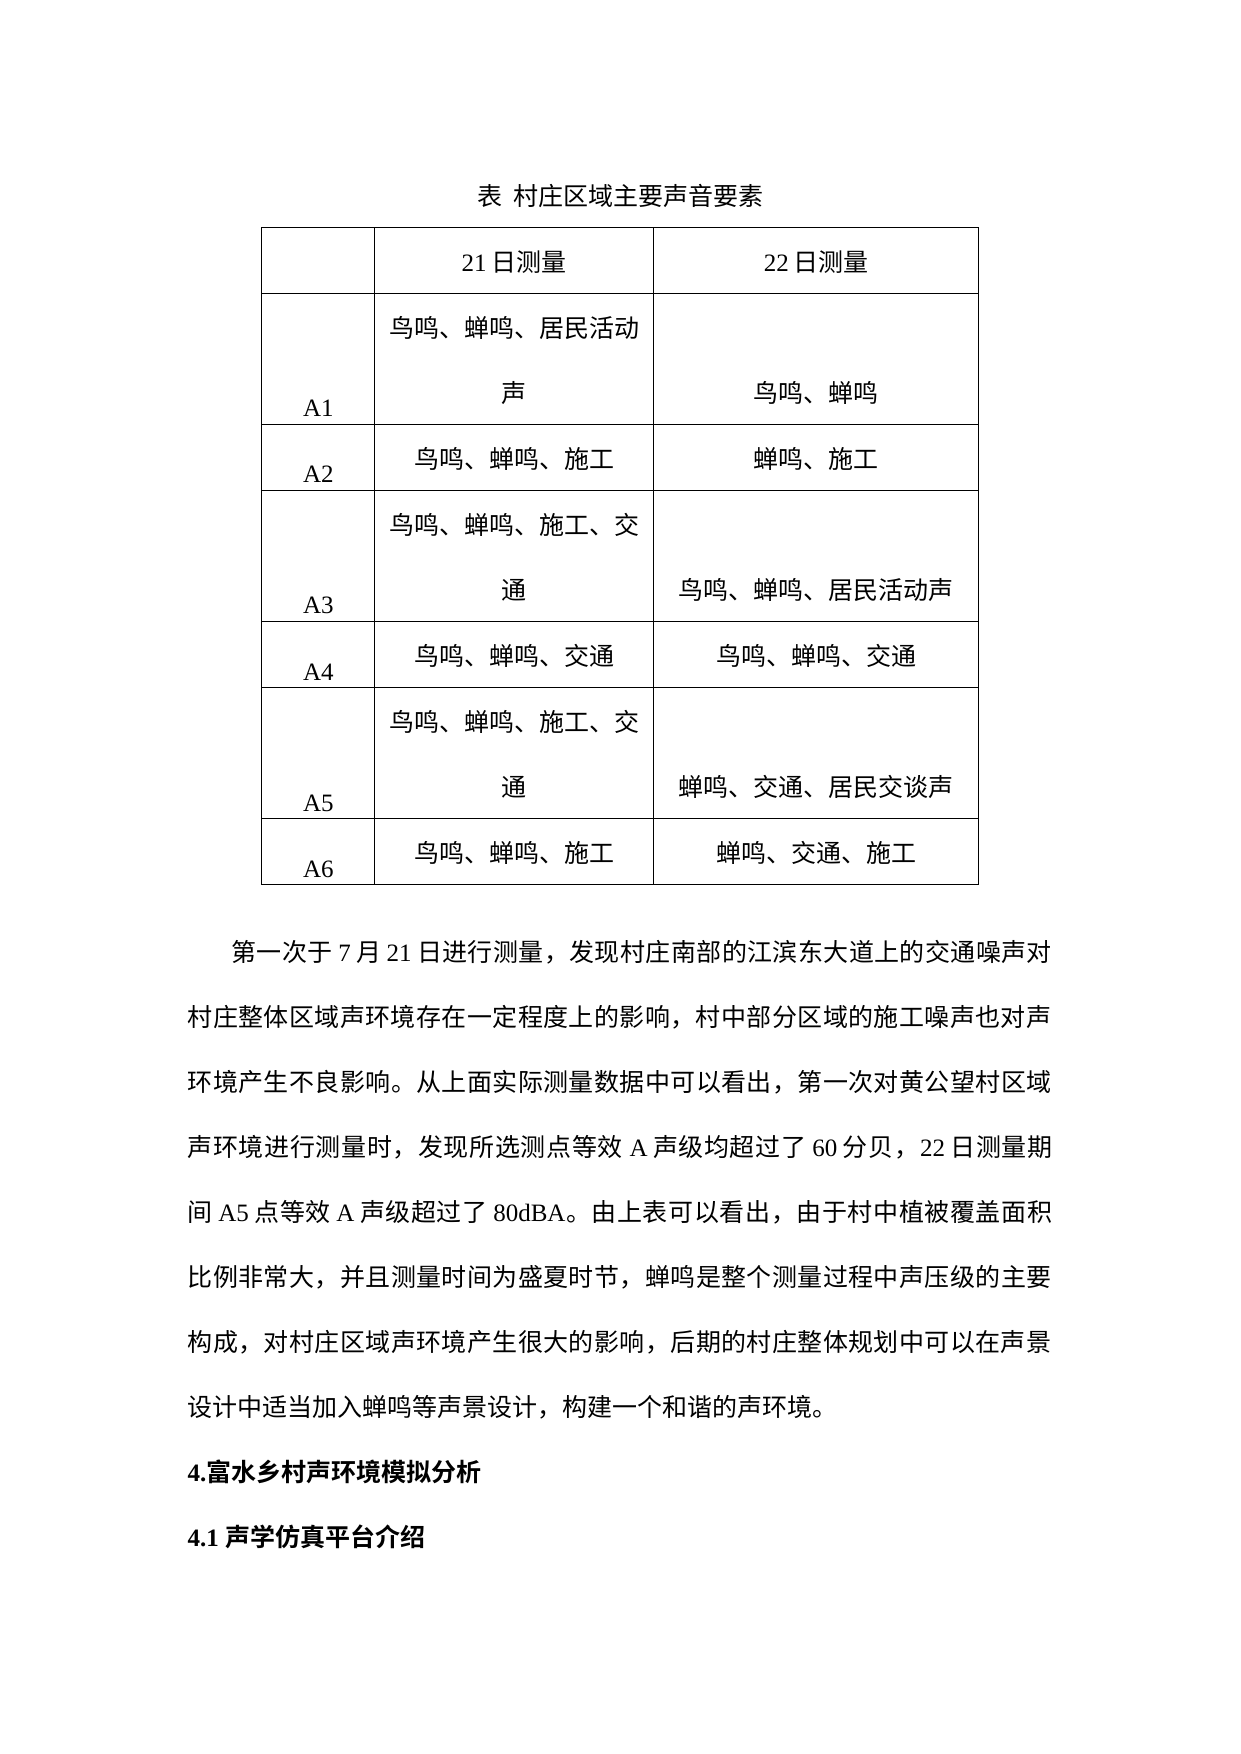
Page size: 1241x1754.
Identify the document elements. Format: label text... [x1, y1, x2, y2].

table_cell A2 [262, 425, 374, 490]
text 4.1 声学仿真平台介绍 [187, 1503, 1053, 1568]
table_cell 蝉鸣、交通、居民交谈声 [654, 688, 978, 818]
table_cell 鸟鸣、蝉鸣、居民活动声 [375, 294, 653, 424]
text 4.富水乡村声环境模拟分析 [187, 1438, 1053, 1503]
table_cell A4 [262, 622, 374, 687]
table_cell 鸟鸣、蝉鸣、施工 [375, 819, 653, 884]
table_header [262, 228, 374, 293]
table_cell A1 [262, 294, 374, 424]
table_cell A3 [262, 491, 374, 621]
table_cell 鸟鸣、蝉鸣、交通 [375, 622, 653, 687]
table_cell 鸟鸣、蝉鸣、施工、交通 [375, 491, 653, 621]
text 表 村庄区域主要声音要素 [187, 162, 1053, 227]
text 第一次于7月21日进行测量，发现村庄南部的江滨东大道上的交通噪声对村庄整体区域声环境存在一定程度上的影响，村中部分区域的施工噪声也对声环境产生不良影响。从上面实际测量数据中可以看出，第一次对黄公望村区域声环境进行测量时，发现所选测点等效A声级均超过了60分贝，22日测量期间A5点等效A声级超过了80dBA。由上表可以看出，由于村中植被覆盖面积比例非常大，并且测量时间为盛夏时节，蝉鸣是整个测量过程中声压级的主要构成，对村庄区域声环境产生很大的影响，后期的村庄整体规划中可以在声景设计中适当加入蝉鸣等声景设计，构建一个和谐的声环境。 [187, 918, 1053, 1438]
table_cell A6 [262, 819, 374, 884]
table_cell 蝉鸣、施工 [654, 425, 978, 490]
table_header 22日测量 [654, 228, 978, 293]
table_cell 鸟鸣、蝉鸣、施工 [375, 425, 653, 490]
table_header 21日测量 [375, 228, 653, 293]
table_cell 鸟鸣、蝉鸣、施工、交通 [375, 688, 653, 818]
table_cell 蝉鸣、交通、施工 [654, 819, 978, 884]
table_cell 鸟鸣、蝉鸣、交通 [654, 622, 978, 687]
table_cell 鸟鸣、蝉鸣 [654, 294, 978, 424]
table_cell A5 [262, 688, 374, 818]
table_cell 鸟鸣、蝉鸣、居民活动声 [654, 491, 978, 621]
